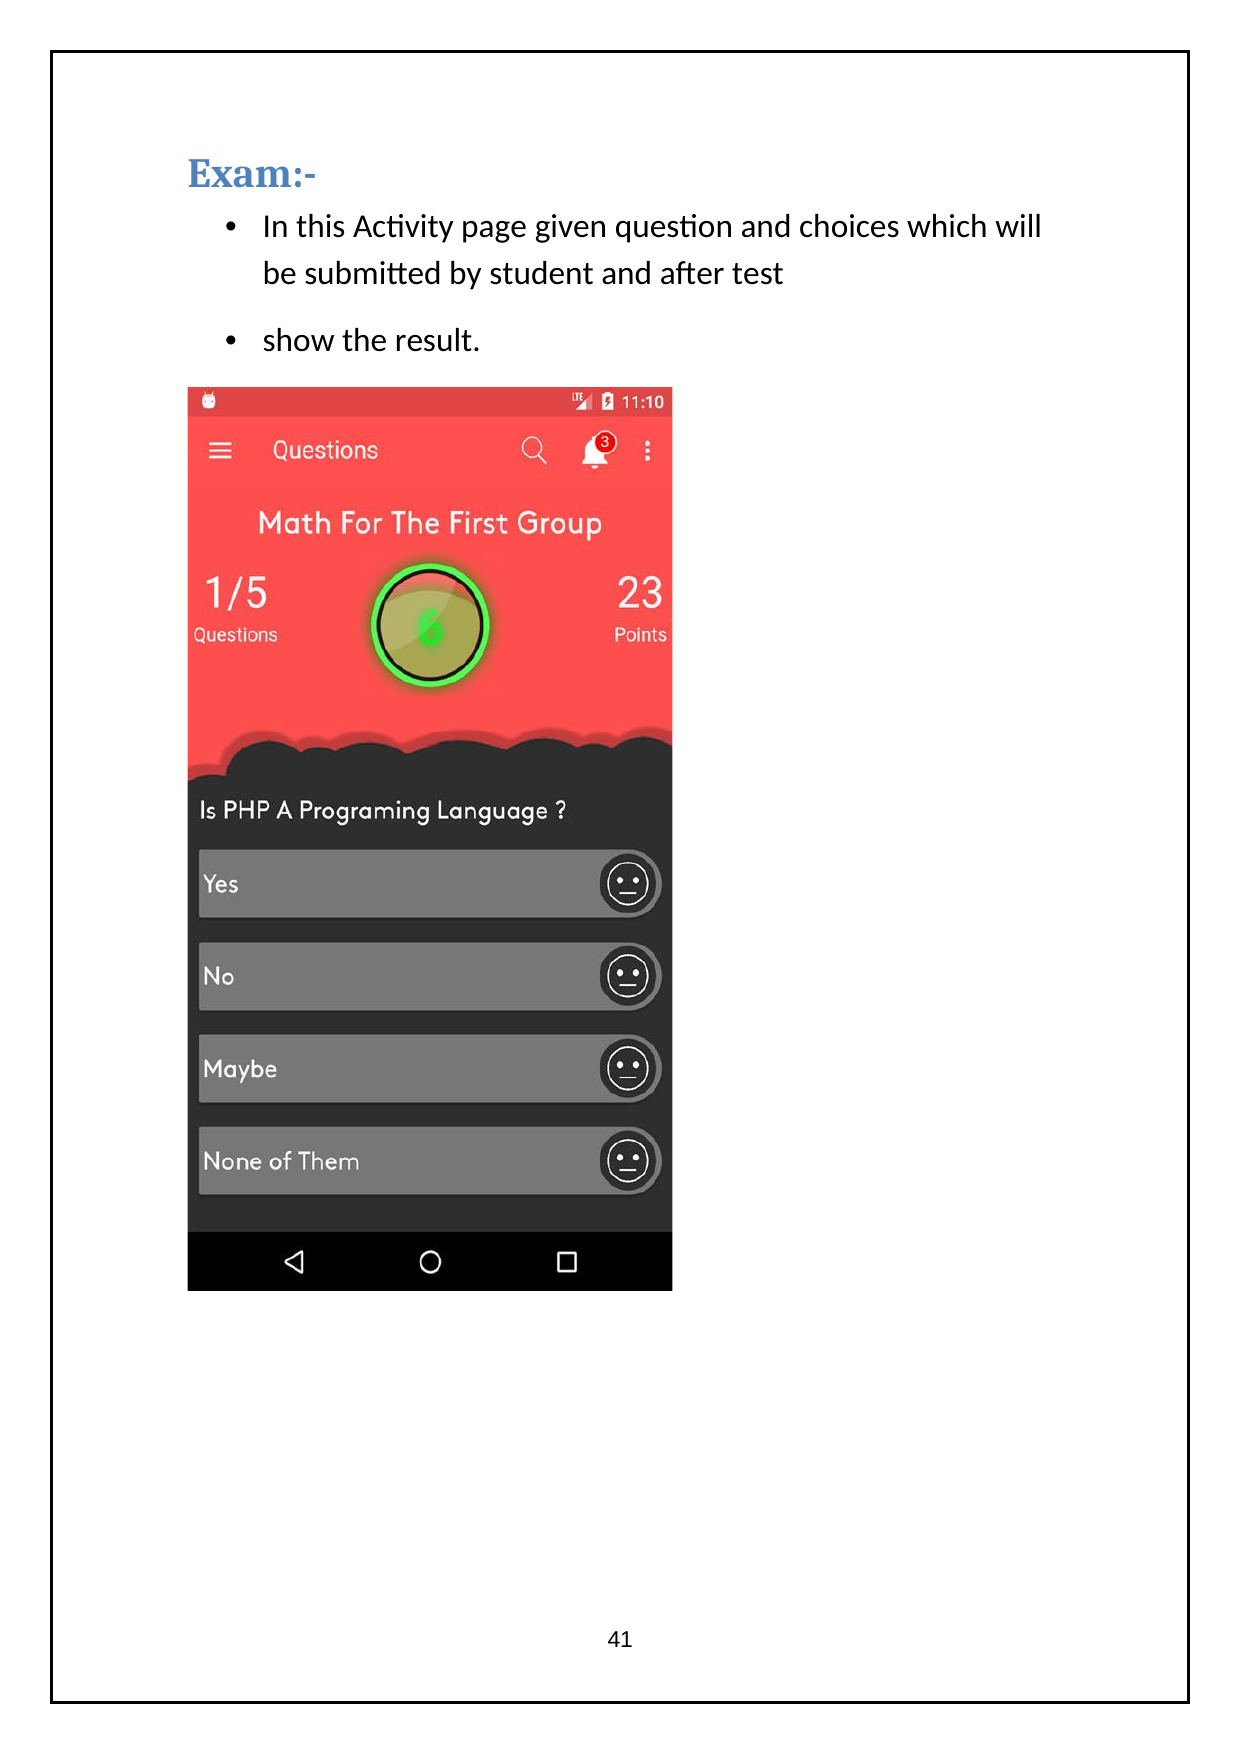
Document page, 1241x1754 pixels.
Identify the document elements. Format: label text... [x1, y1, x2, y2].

picture [187, 387, 673, 1291]
list In this Activity page given question and choices which will be submitted by student and after test [225, 205, 1053, 293]
subtitle Exam:- [187, 150, 1053, 198]
list show the result. [225, 319, 1053, 360]
